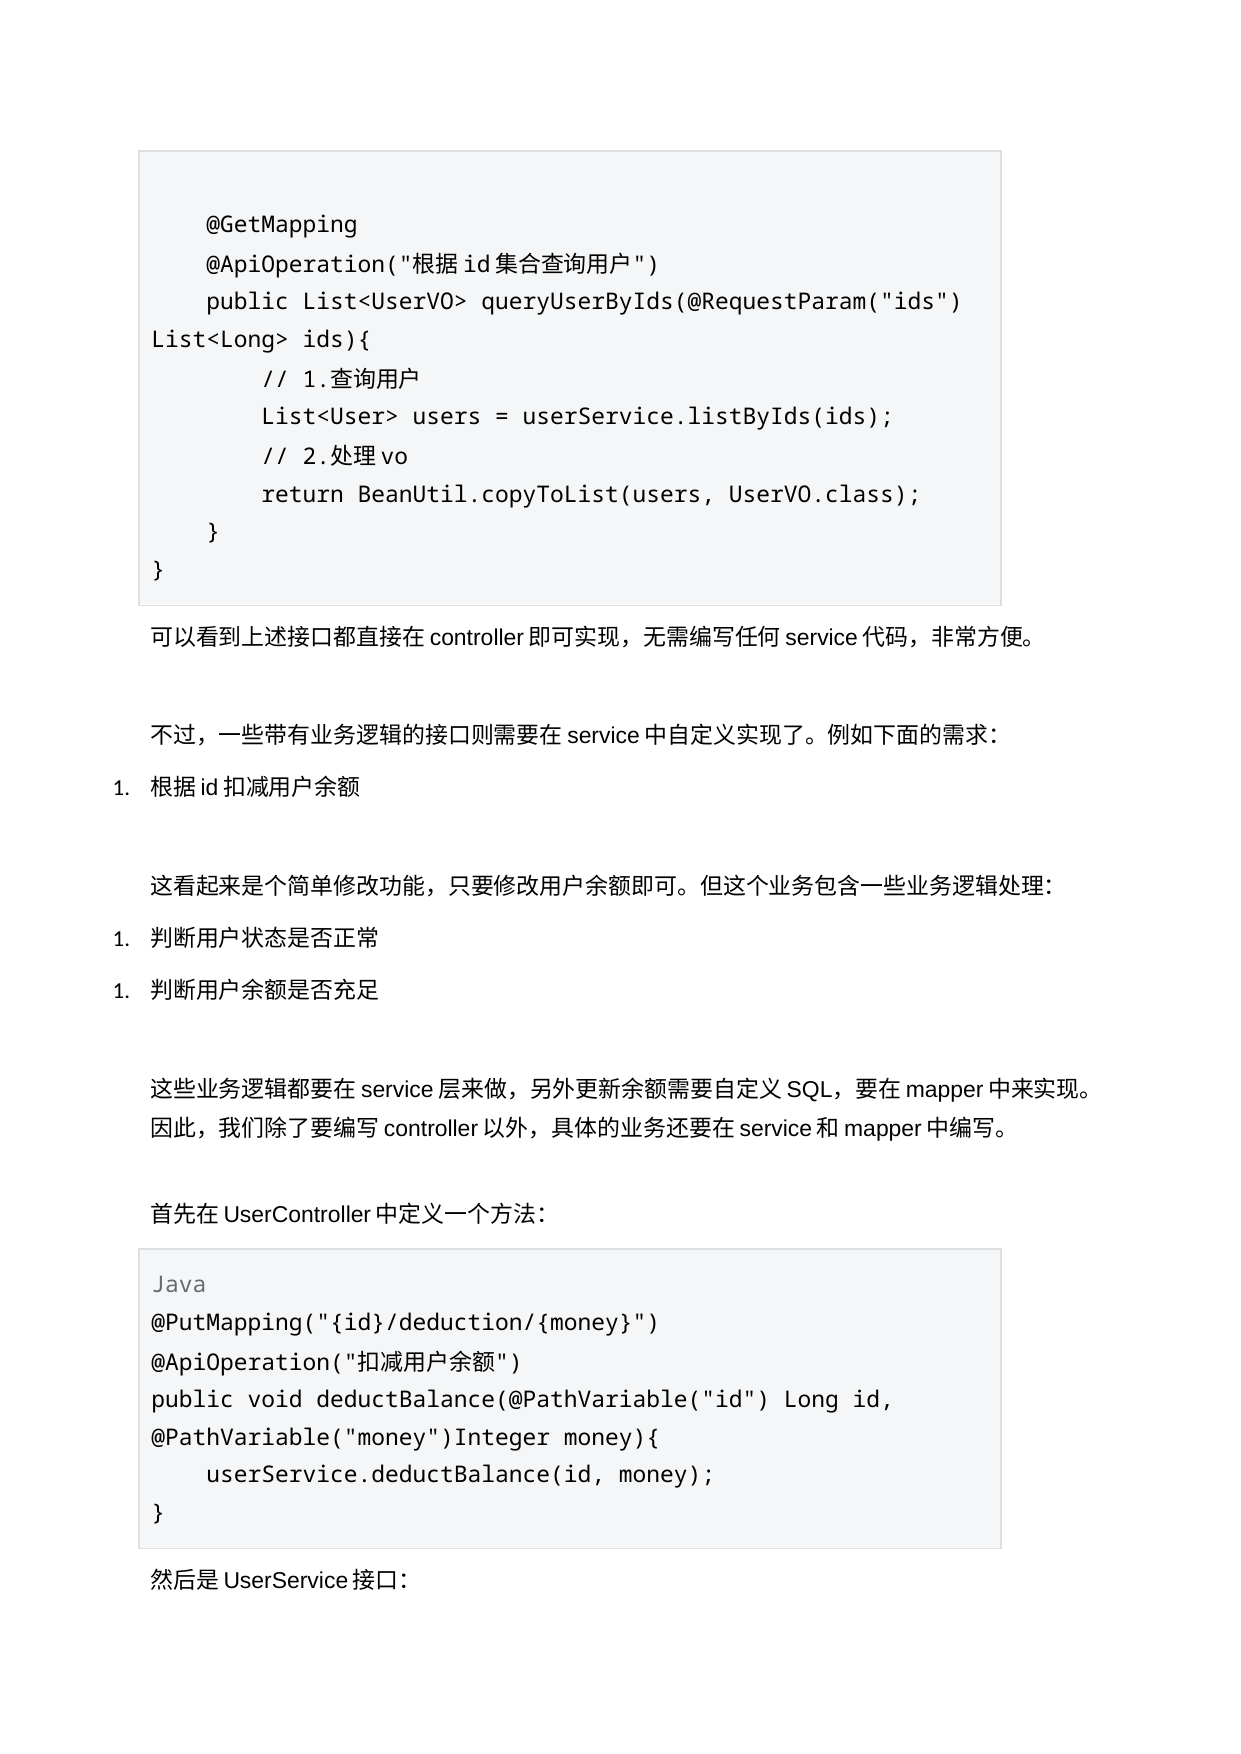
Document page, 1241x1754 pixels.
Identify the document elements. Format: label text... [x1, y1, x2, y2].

table_header Java @PutMapping("{id}/deduction/{money}") @ApiOperation("扣减用户余额") public void deductBalance(@PathVariable("id") Long id, @PathVariable("money")Integer money){ userService.deductBalance(id, money); } [140, 1250, 1000, 1548]
text 可以看到上述接口都直接在controller即可实现，无需编写任何service代码，非常方便。 [150, 619, 1090, 652]
list 判断用户状态是否正常 [112, 920, 1090, 953]
text 首先在UserController中定义一个方法： [150, 1163, 1090, 1229]
list 判断用户余额是否充足 [112, 972, 1090, 1005]
text 这看起来是个简单修改功能，只要修改用户余额即可。但这个业务包含一些业务逻辑处理： [150, 868, 1090, 901]
text 不过，一些带有业务逻辑的接口则需要在service中自定义实现了。例如下面的需求： [150, 717, 1090, 750]
text 这些业务逻辑都要在service层来做，另外更新余额需要自定义SQL，要在mapper中来实现。因此，我们除了要编写controller以外，具体的业务还要在service和mapper中编写。 [150, 1071, 1090, 1143]
list 根据id扣减用户余额 [112, 769, 1090, 802]
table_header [140, 152, 1000, 604]
text 然后是UserService接口： [150, 1562, 1090, 1595]
